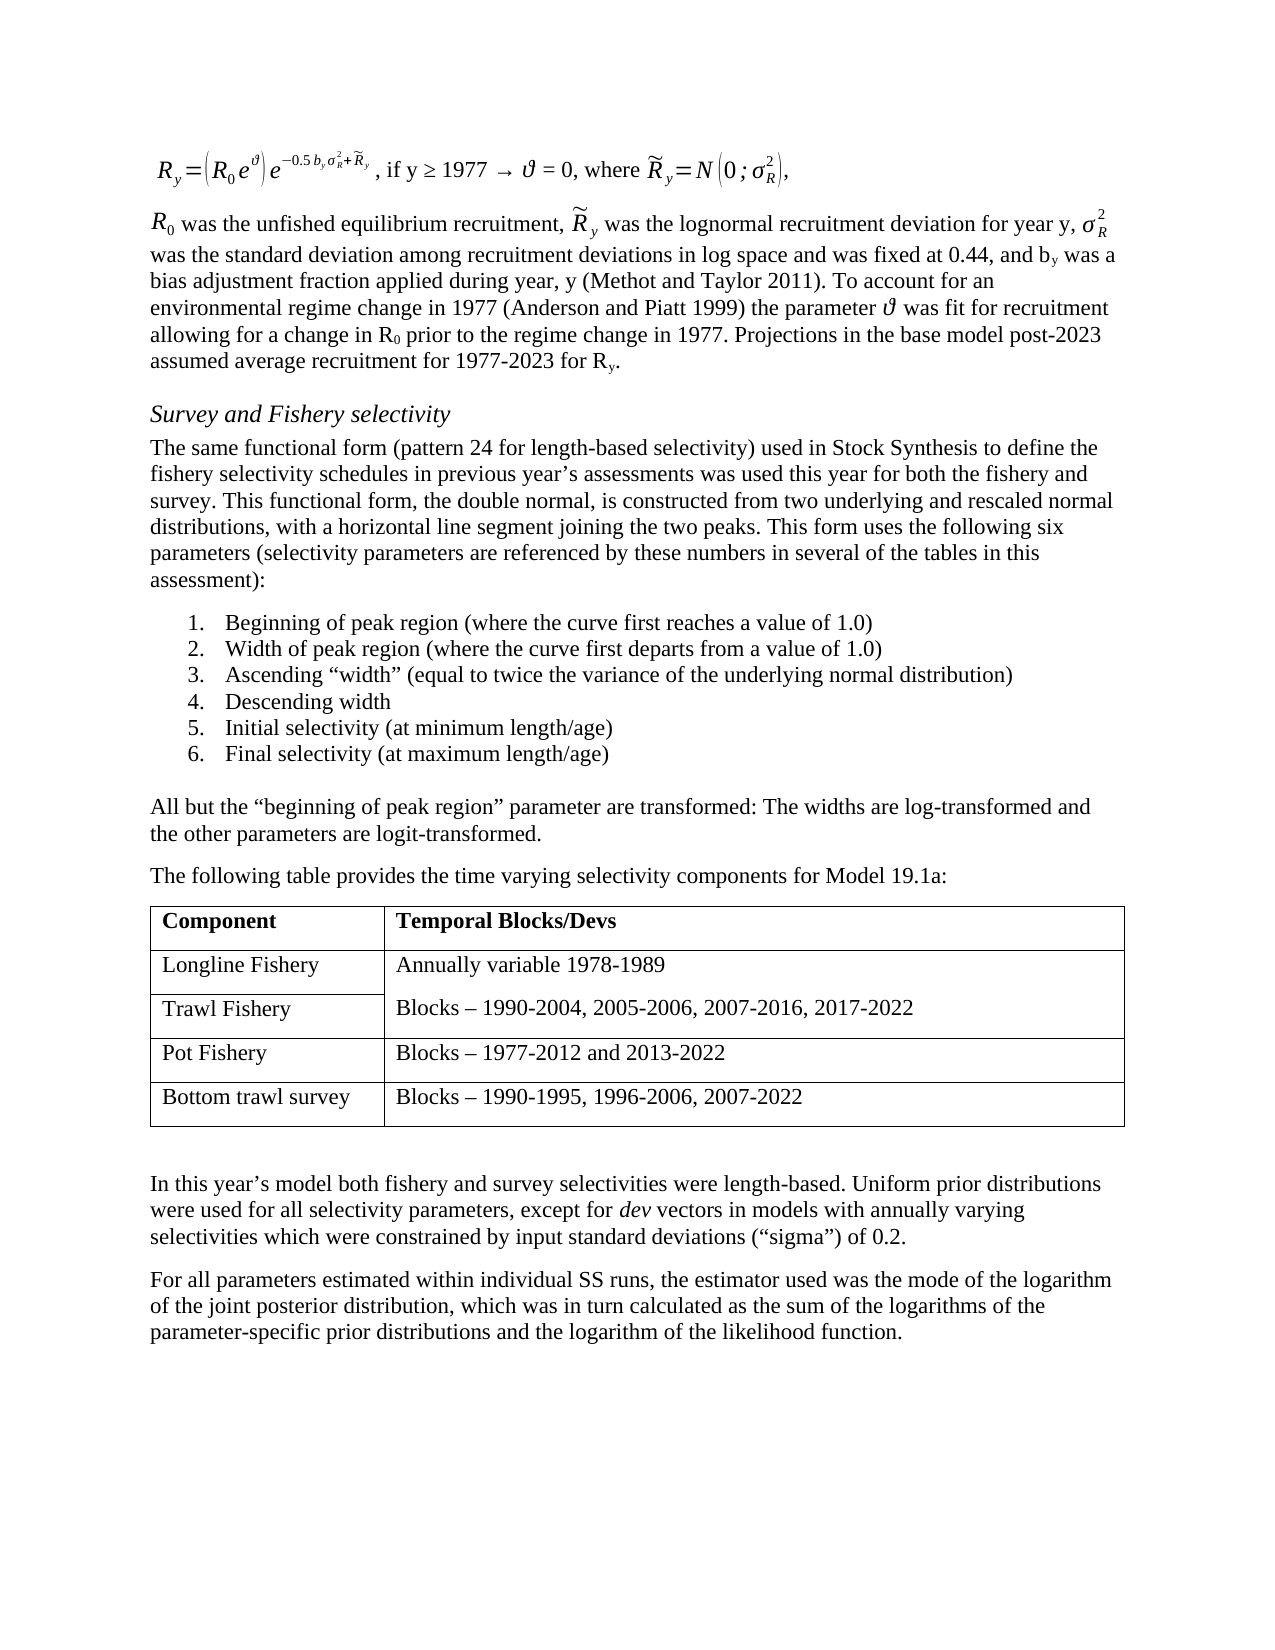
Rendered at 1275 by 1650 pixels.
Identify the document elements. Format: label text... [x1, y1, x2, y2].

list Final selectivity (at maximum length/age) [187, 741, 1125, 767]
text , if y ≥ 1977 → = 0, where , [150, 150, 1125, 189]
table_cell Longline Fishery [151, 951, 384, 994]
text The same functional form (pattern 24 for length-based selectivity) used in Stock Synthesis to define the fishery selectivity schedules in previous year’s assessments was used this year for both the fishery and survey. This functional form, the double normal, is constructed from two underlying and rescaled normal distributions, with a horizontal line segment joining the two peaks. This form uses the following six parameters (selectivity parameters are referenced by these numbers in several of the tables in this assessment): [150, 434, 1125, 592]
text For all parameters estimated within individual SS runs, the estimator used was the mode of the logarithm of the joint posterior distribution, which was in turn calculated as the sum of the logarithms of the parameter-specific prior distributions and the logarithm of the likelihood function. [150, 1266, 1125, 1345]
table_header Temporal Blocks/Devs [385, 907, 1124, 950]
table_cell Annually variable 1978-1989 Blocks – 1990-2004, 2005-2006, 2007-2016, 2017-2022 [385, 951, 1124, 1038]
text All but the “beginning of peak region” parameter are transformed: The widths are log-transformed and the other parameters are logit-transformed. [150, 793, 1125, 846]
list Beginning of peak region (where the curve first reaches a value of 1.0) [187, 609, 1125, 635]
text was the unfished equilibrium recruitment, was the lognormal recruitment deviation for year y, was the standard deviation among recruitment deviations in log space and was fixed at 0.44, and by was a bias adjustment fraction applied during year, y (Methot and Taylor 2011). To account for an environmental regime change in 1977 (Anderson and Piatt 1999) the parameter was fit for recruitment allowing for a change in R0 prior to the regime change in 1977. Projections in the base model post-2023 assumed average recruitment for 1977-2023 for Ry. [150, 206, 1125, 374]
table_cell Bottom trawl survey [151, 1083, 384, 1126]
subtitle Survey and Fishery selectivity [75, 399, 1125, 428]
list Ascending “width” (equal to twice the variance of the underlying normal distribution) [187, 661, 1125, 688]
text The following table provides the time varying selectivity components for Model 19.1a: [150, 863, 1125, 889]
table_cell Blocks – 1977-2012 and 2013-2022 [385, 1039, 1124, 1082]
list Initial selectivity (at minimum length/age) [187, 714, 1125, 741]
text In this year’s model both fishery and survey selectivities were length-based. Uniform prior distributions were used for all selectivity parameters, except for dev vectors in models with annually varying selectivities which were constrained by input standard deviations (“sigma”) of 0.2. [150, 1170, 1125, 1249]
table_cell Trawl Fishery [151, 995, 384, 1038]
list Descending width [187, 688, 1125, 714]
list Width of peak region (where the curve first departs from a value of 1.0) [187, 635, 1125, 661]
table_header Component [151, 907, 384, 950]
table_cell Pot Fishery [151, 1039, 384, 1082]
table_cell Blocks – 1990-1995, 1996-2006, 2007-2022 [385, 1083, 1124, 1126]
